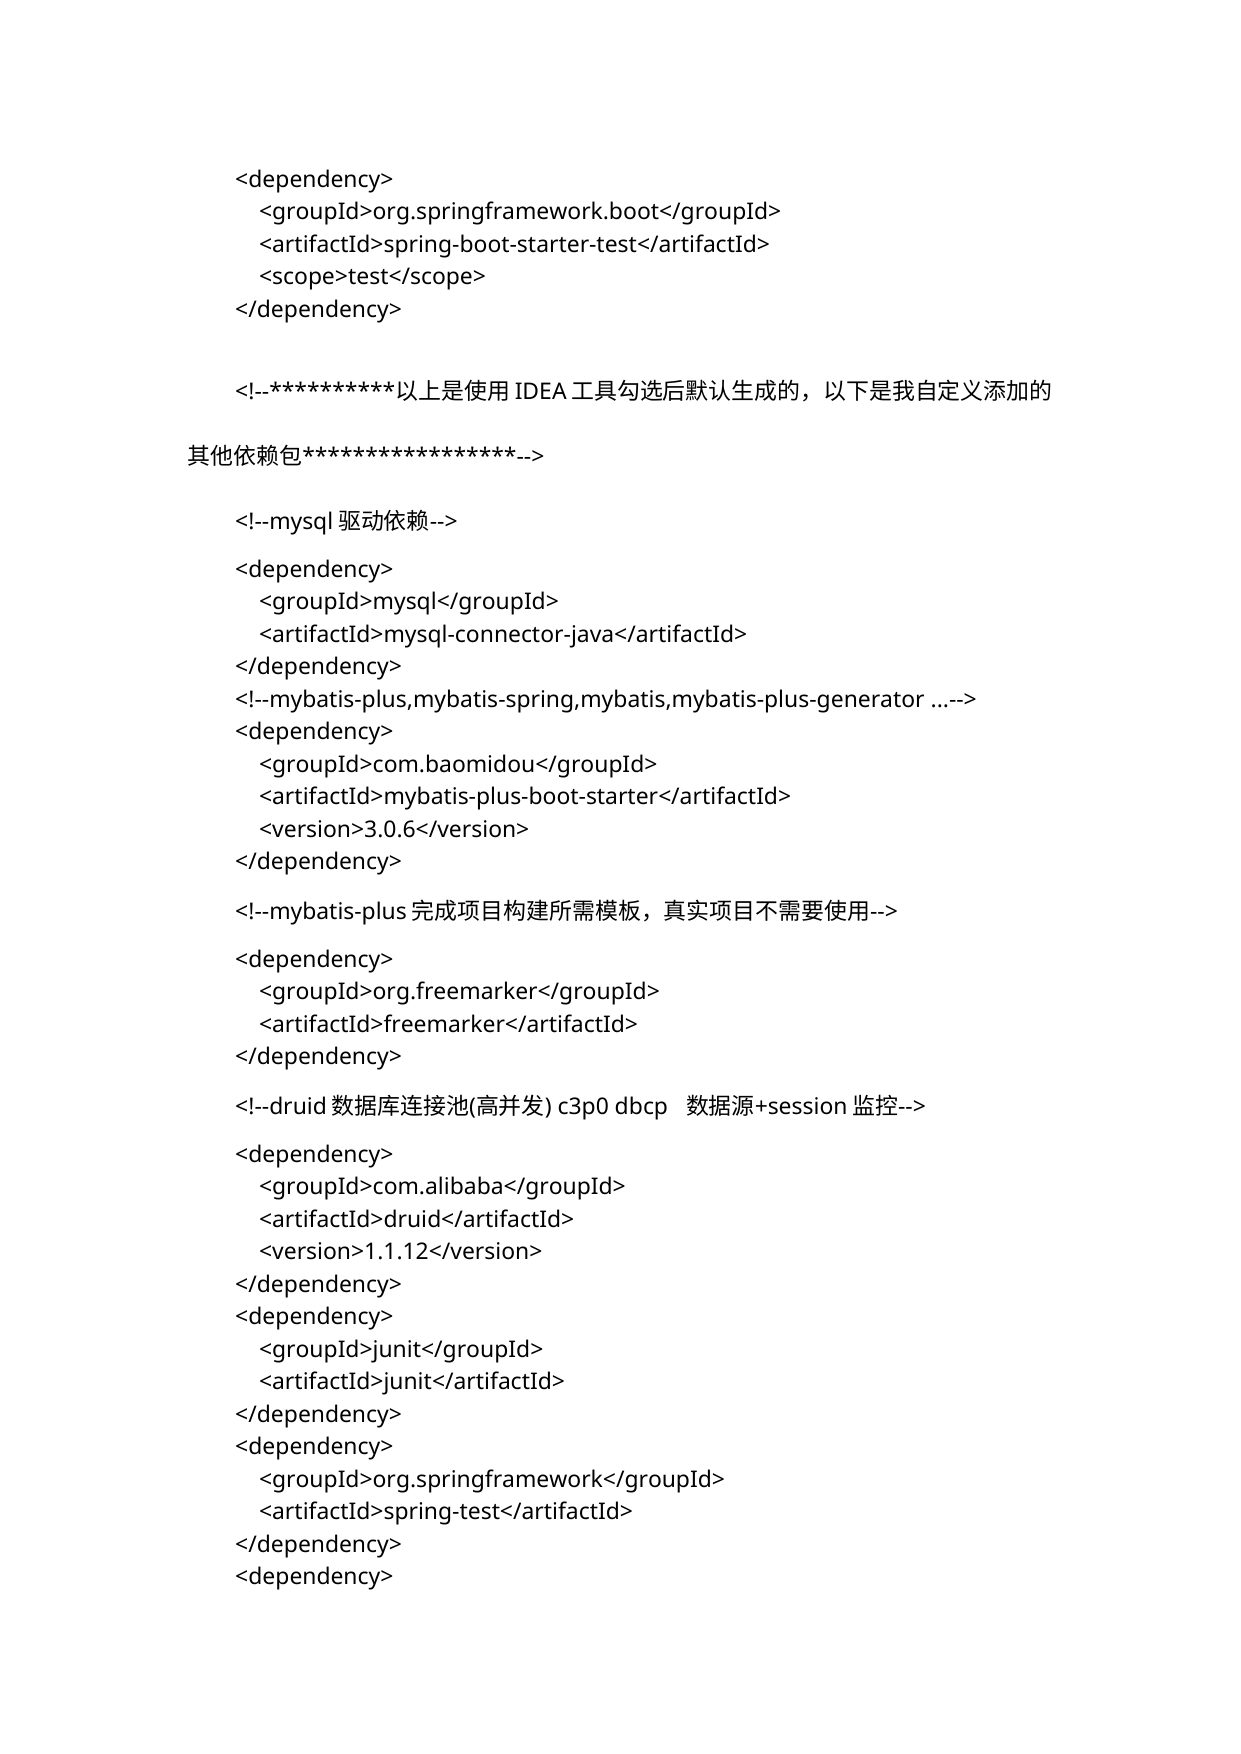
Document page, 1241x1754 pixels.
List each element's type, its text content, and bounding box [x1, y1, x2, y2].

text <groupId>com.baomidou</groupId> [187, 747, 1053, 779]
text <dependency> [187, 1559, 1053, 1592]
text </dependency> [187, 649, 1053, 682]
text <groupId>org.springframework.boot</groupId> [187, 194, 1053, 227]
text <version>3.0.6</version> [187, 812, 1053, 844]
text <scope>test</scope> [187, 259, 1053, 292]
text <groupId>junit</groupId> [187, 1332, 1053, 1364]
text <!--druid数据库连接池(高并发) c3p0 dbcp 数据源+session监控--> [187, 1072, 1053, 1137]
text </dependency> [187, 1527, 1053, 1559]
text <groupId>org.springframework</groupId> [187, 1462, 1053, 1494]
text <!--mybatis-plus,mybatis-spring,mybatis,mybatis-plus-generator ...--> [187, 682, 1053, 714]
text </dependency> [187, 1397, 1053, 1429]
text <dependency> [187, 942, 1053, 974]
text <dependency> [187, 1429, 1053, 1462]
text <groupId>org.freemarker</groupId> [187, 974, 1053, 1007]
text <artifactId>freemarker</artifactId> [187, 1007, 1053, 1039]
text <groupId>mysql</groupId> [187, 584, 1053, 617]
text <artifactId>spring-boot-starter-test</artifactId> [187, 227, 1053, 259]
text <dependency> [187, 1299, 1053, 1332]
text </dependency> [187, 844, 1053, 877]
text <!--mysql驱动依赖--> [187, 487, 1053, 552]
text <artifactId>junit</artifactId> [187, 1364, 1053, 1397]
text <groupId>com.alibaba</groupId> [187, 1169, 1053, 1202]
text <!--**********以上是使用IDEA工具勾选后默认生成的，以下是我自定义添加的其他依赖包*****************--> [187, 357, 1053, 487]
text <!--mybatis-plus完成项目构建所需模板，真实项目不需要使用--> [187, 877, 1053, 942]
text <dependency> [187, 1137, 1053, 1169]
text </dependency> [187, 1267, 1053, 1299]
text <dependency> [187, 552, 1053, 584]
text </dependency> [187, 292, 1053, 324]
text <dependency> [187, 162, 1053, 194]
text <artifactId>mysql-connector-java</artifactId> [187, 617, 1053, 649]
text <artifactId>druid</artifactId> [187, 1202, 1053, 1234]
text </dependency> [187, 1039, 1053, 1072]
text <version>1.1.12</version> [187, 1234, 1053, 1267]
text <artifactId>mybatis-plus-boot-starter</artifactId> [187, 779, 1053, 812]
text <dependency> [187, 714, 1053, 747]
text <artifactId>spring-test</artifactId> [187, 1494, 1053, 1527]
